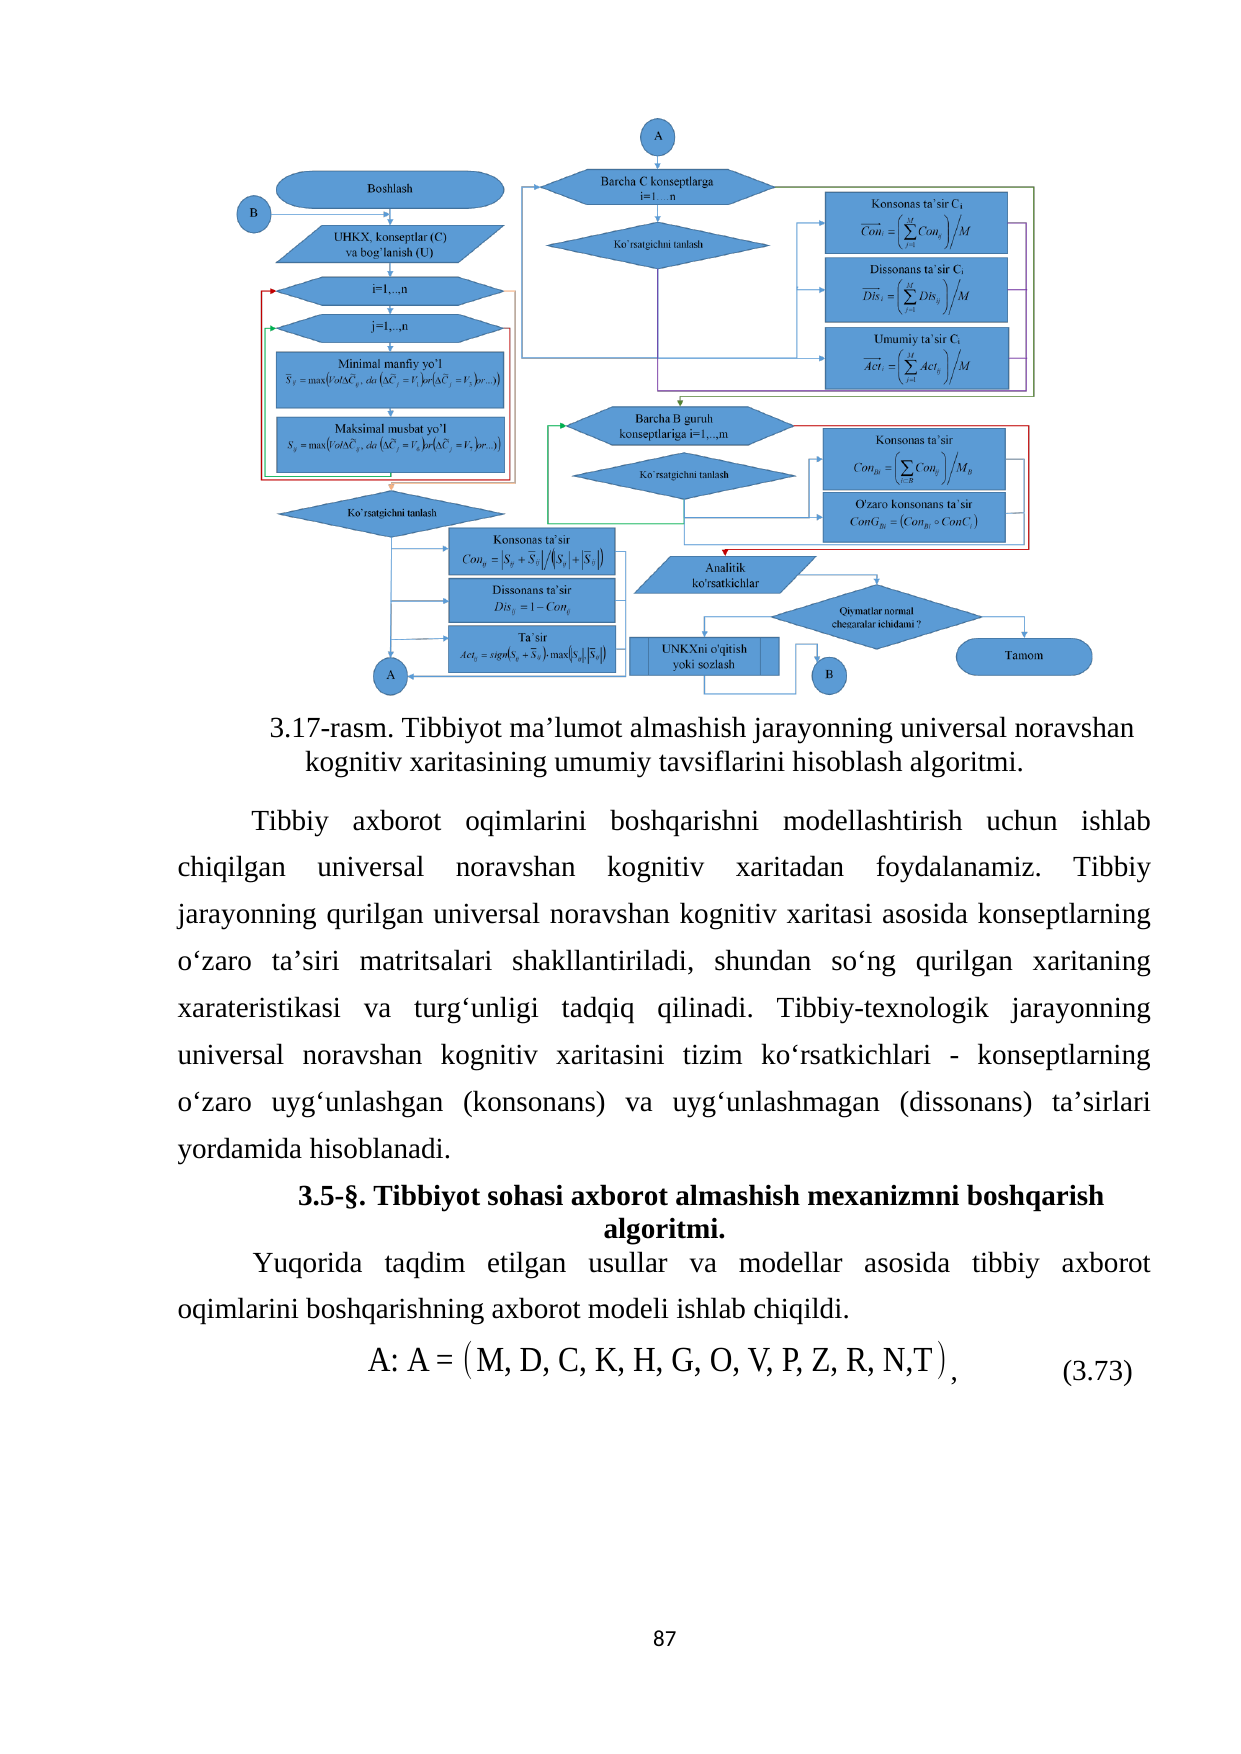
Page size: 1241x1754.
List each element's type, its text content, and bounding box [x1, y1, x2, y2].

text Yuqorida taqdim etilgan usullar va modellar asosida tibbiy axborot oqimlarini boshqarishning axborot modeli ishlab chiqildi. [177, 1245, 1152, 1325]
picture [236, 118, 1093, 697]
text 3.17-rasm. Tibbiyot maʼlumot almashish jarayonning universal noravshan kognitiv xaritasining umumiy tavsiflarini hisoblash algoritmi. [177, 711, 1152, 778]
text Tibbiy axborot oqimlarini boshqarishni modellashtirish uchun ishlab chiqilgan universal noravshan kognitiv xaritadan foydalanamiz. Tibbiy jarayonning qurilgan universal noravshan kognitiv xaritasi asosida konseptlarning o‘zaro ta’siri matritsalari shakllantiriladi, shundan so‘ng qurilgan xaritaning xarateristikasi va turg‘unligi tadqiq qilinadi. Tibbiy-texnologik jarayonning universal noravshan kognitiv xaritasini tizim ko‘rsatkichlari - konseptlarning o‘zaro uyg‘unlashgan (konsonans) va uyg‘unlashmagan (dissonans) ta’sirlari yordamida hisoblanadi. [177, 803, 1152, 1164]
text , (3.73) [177, 1338, 1152, 1387]
text 3.5-§. Tibbiyot sohasi axborot almashish mexanizmni boshqarish algoritmi. [177, 1178, 1152, 1245]
